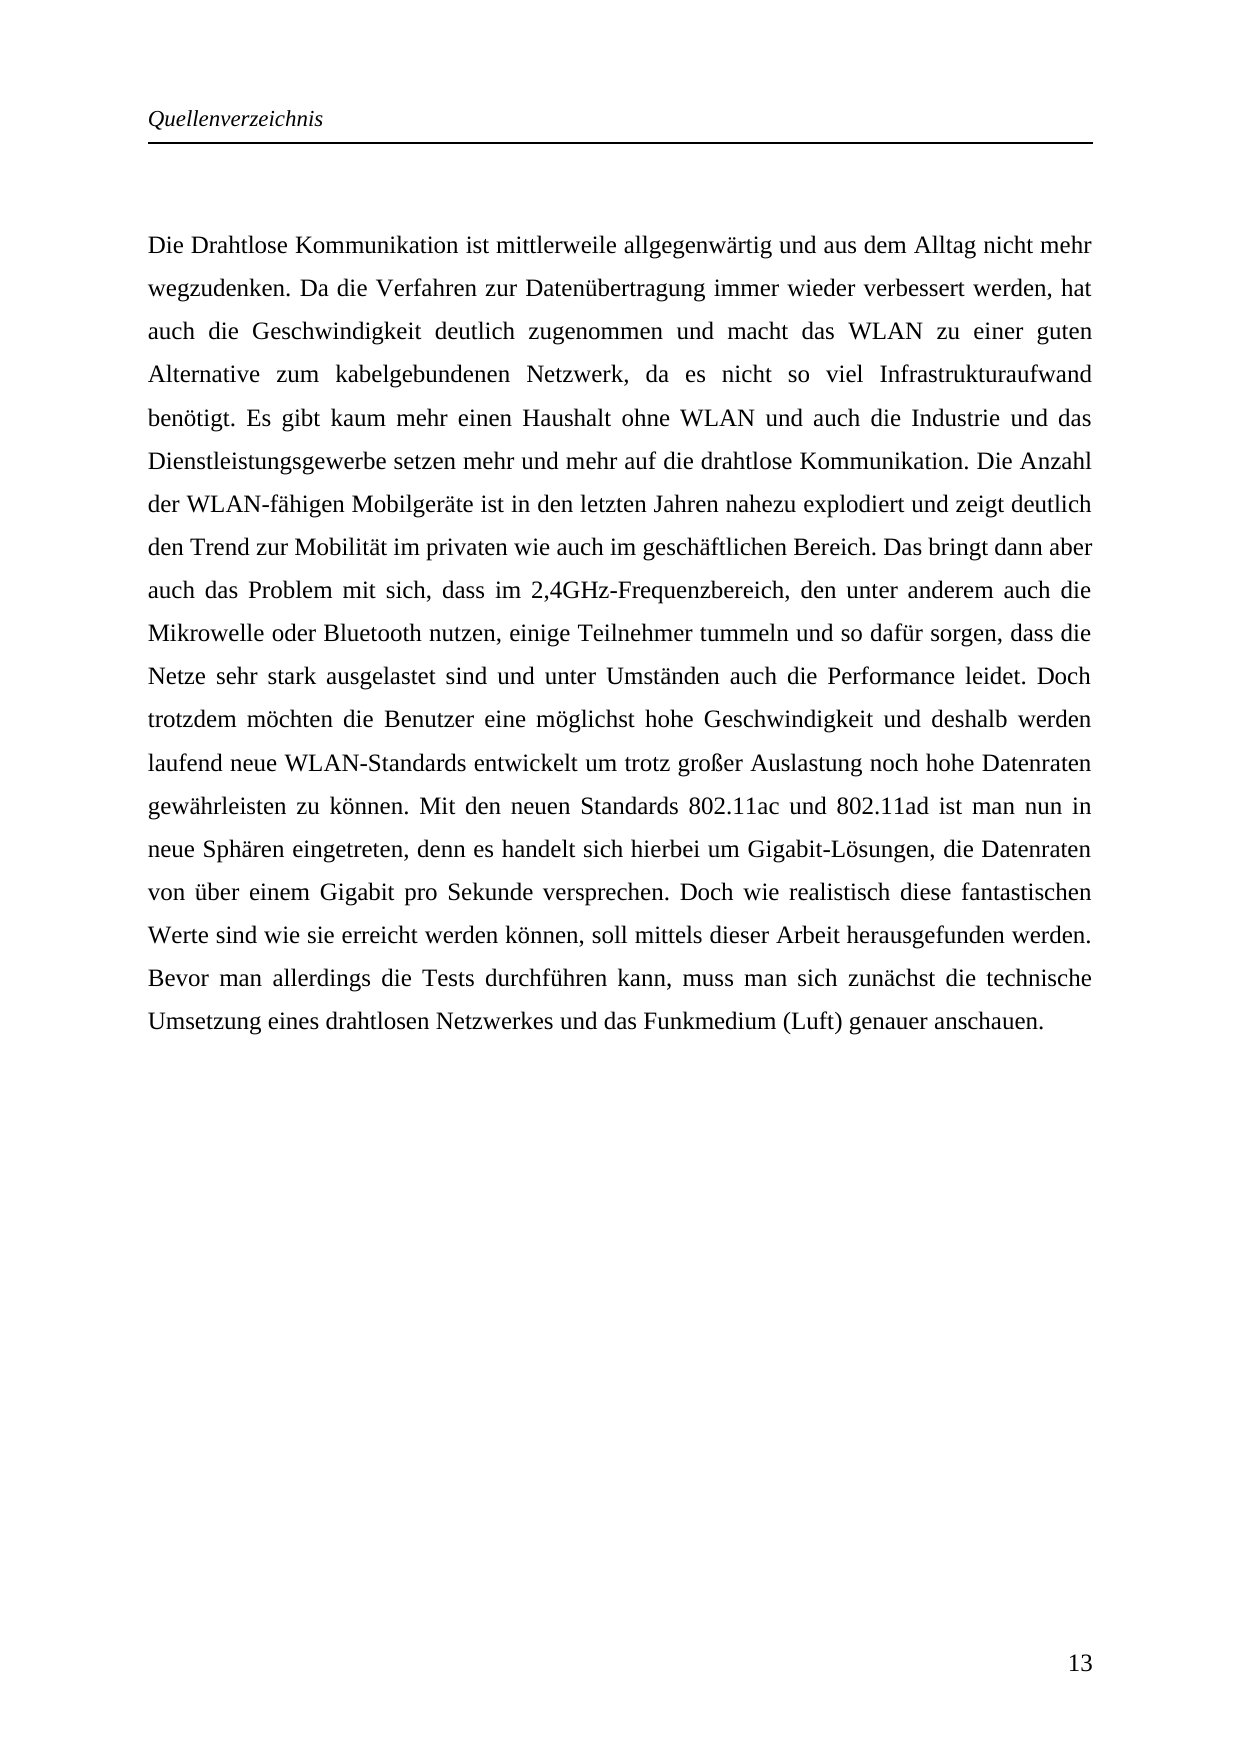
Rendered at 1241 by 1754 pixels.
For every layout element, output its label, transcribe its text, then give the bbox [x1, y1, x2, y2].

text Die Drahtlose Kommunikation ist mittlerweile allgegenwärtig und aus dem Alltag nicht mehr wegzudenken. Da die Verfahren zur Datenübertragung immer wieder verbessert werden, hat auch die Geschwindigkeit deutlich zugenommen und macht das WLAN zu einer guten Alternative zum kabelgebundenen Netzwerk, da es nicht so viel Infrastrukturaufwand benötigt. Es gibt kaum mehr einen Haushalt ohne WLAN und auch die Industrie und das Dienstleistungsgewerbe setzen mehr und mehr auf die drahtlose Kommunikation. Die Anzahl der WLAN-fähigen Mobilgeräte ist in den letzten Jahren nahezu explodiert und zeigt deutlich den Trend zur Mobilität im privaten wie auch im geschäftlichen Bereich. Das bringt dann aber auch das Problem mit sich, dass im 2,4GHz-Frequenzbereich, den unter anderem auch die Mikrowelle oder Bluetooth nutzen, einige Teilnehmer tummeln und so dafür sorgen, dass die Netze sehr stark ausgelastet sind und unter Umständen auch die Performance leidet. Doch trotzdem möchten die Benutzer eine möglichst hohe Geschwindigkeit und deshalb werden laufend neue WLAN-Standards entwickelt um trotz großer Auslastung noch hohe Datenraten gewährleisten zu können. Mit den neuen Standards 802.11ac und 802.11ad ist man nun in neue Sphären eingetreten, denn es handelt sich hierbei um Gigabit-Lösungen, die Datenraten von über einem Gigabit pro Sekunde versprechen. Doch wie realistisch diese fantastischen Werte sind wie sie erreicht werden können, soll mittels dieser Arbeit herausgefunden werden. Bevor man allerdings die Tests durchführen kann, muss man sich zunächst die technische Umsetzung eines drahtlosen Netzwerkes und das Funkmedium (Luft) genauer anschauen. [148, 230, 1093, 1035]
